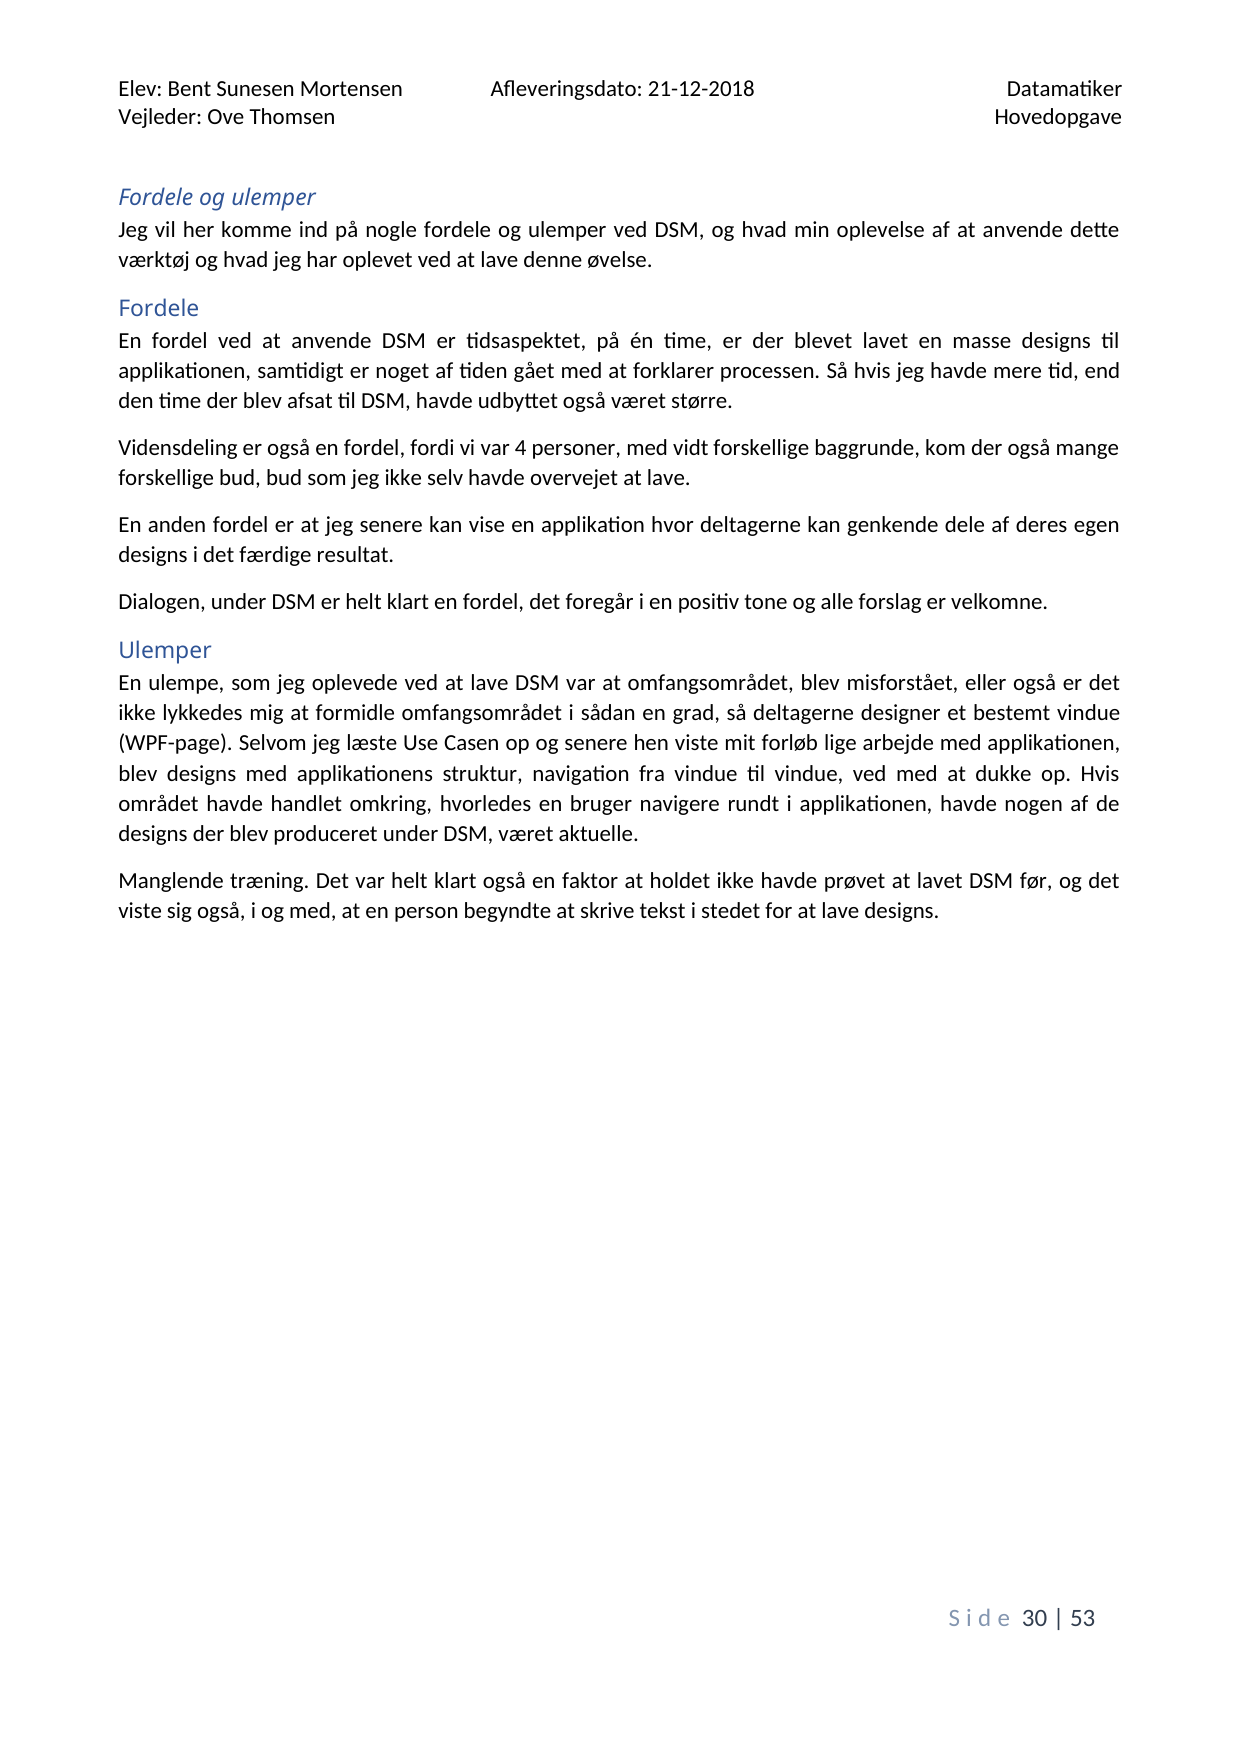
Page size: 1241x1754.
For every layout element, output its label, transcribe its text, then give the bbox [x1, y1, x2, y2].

subtitle Ulemper [118, 634, 1122, 666]
text En fordel ved at anvende DSM er tidsaspektet, på én time, er der blevet lavet en masse designs til applikationen, samtidigt er noget af tiden gået med at forklarer processen. Så hvis jeg havde mere tid, end den time der blev afsat til DSM, havde udbyttet også været større. [118, 326, 1122, 414]
text Vidensdeling er også en fordel, fordi vi var 4 personer, med vidt forskellige baggrunde, kom der også mange forskellige bud, bud som jeg ikke selv havde overvejet at lave. [118, 433, 1122, 491]
text En ulempe, som jeg oplevede ved at lave DSM var at omfangsområdet, blev misforstået, eller også er det ikke lykkedes mig at formidle omfangsområdet i sådan en grad, så deltagerne designer et bestemt vindue (WPF-page). Selvom jeg læste Use Casen op og senere hen viste mit forløb lige arbejde med applikationen, blev designs med applikationens struktur, navigation fra vindue til vindue, ved med at dukke op. Hvis området havde handlet omkring, hvorledes en bruger navigere rundt i applikationen, havde nogen af de designs der blev produceret under DSM, været aktuelle. [118, 668, 1122, 847]
subtitle Fordele og ulemper [118, 181, 1122, 213]
text Manglende træning. Det var helt klart også en faktor at holdet ikke havde prøvet at lavet DSM før, og det viste sig også, i og med, at en person begyndte at skrive tekst i stedet for at lave designs. [118, 866, 1122, 924]
text Dialogen, under DSM er helt klart en fordel, det foregår i en positiv tone og alle forslag er velkomne. [118, 587, 1122, 615]
text Jeg vil her komme ind på nogle fordele og ulemper ved DSM, og hvad min oplevelse af at anvende dette værktøj og hvad jeg har oplevet ved at lave denne øvelse. [118, 215, 1122, 273]
text En anden fordel er at jeg senere kan vise en applikation hvor deltagerne kan genkende dele af deres egen designs i det færdige resultat. [118, 510, 1122, 568]
subtitle Fordele [118, 292, 1122, 323]
